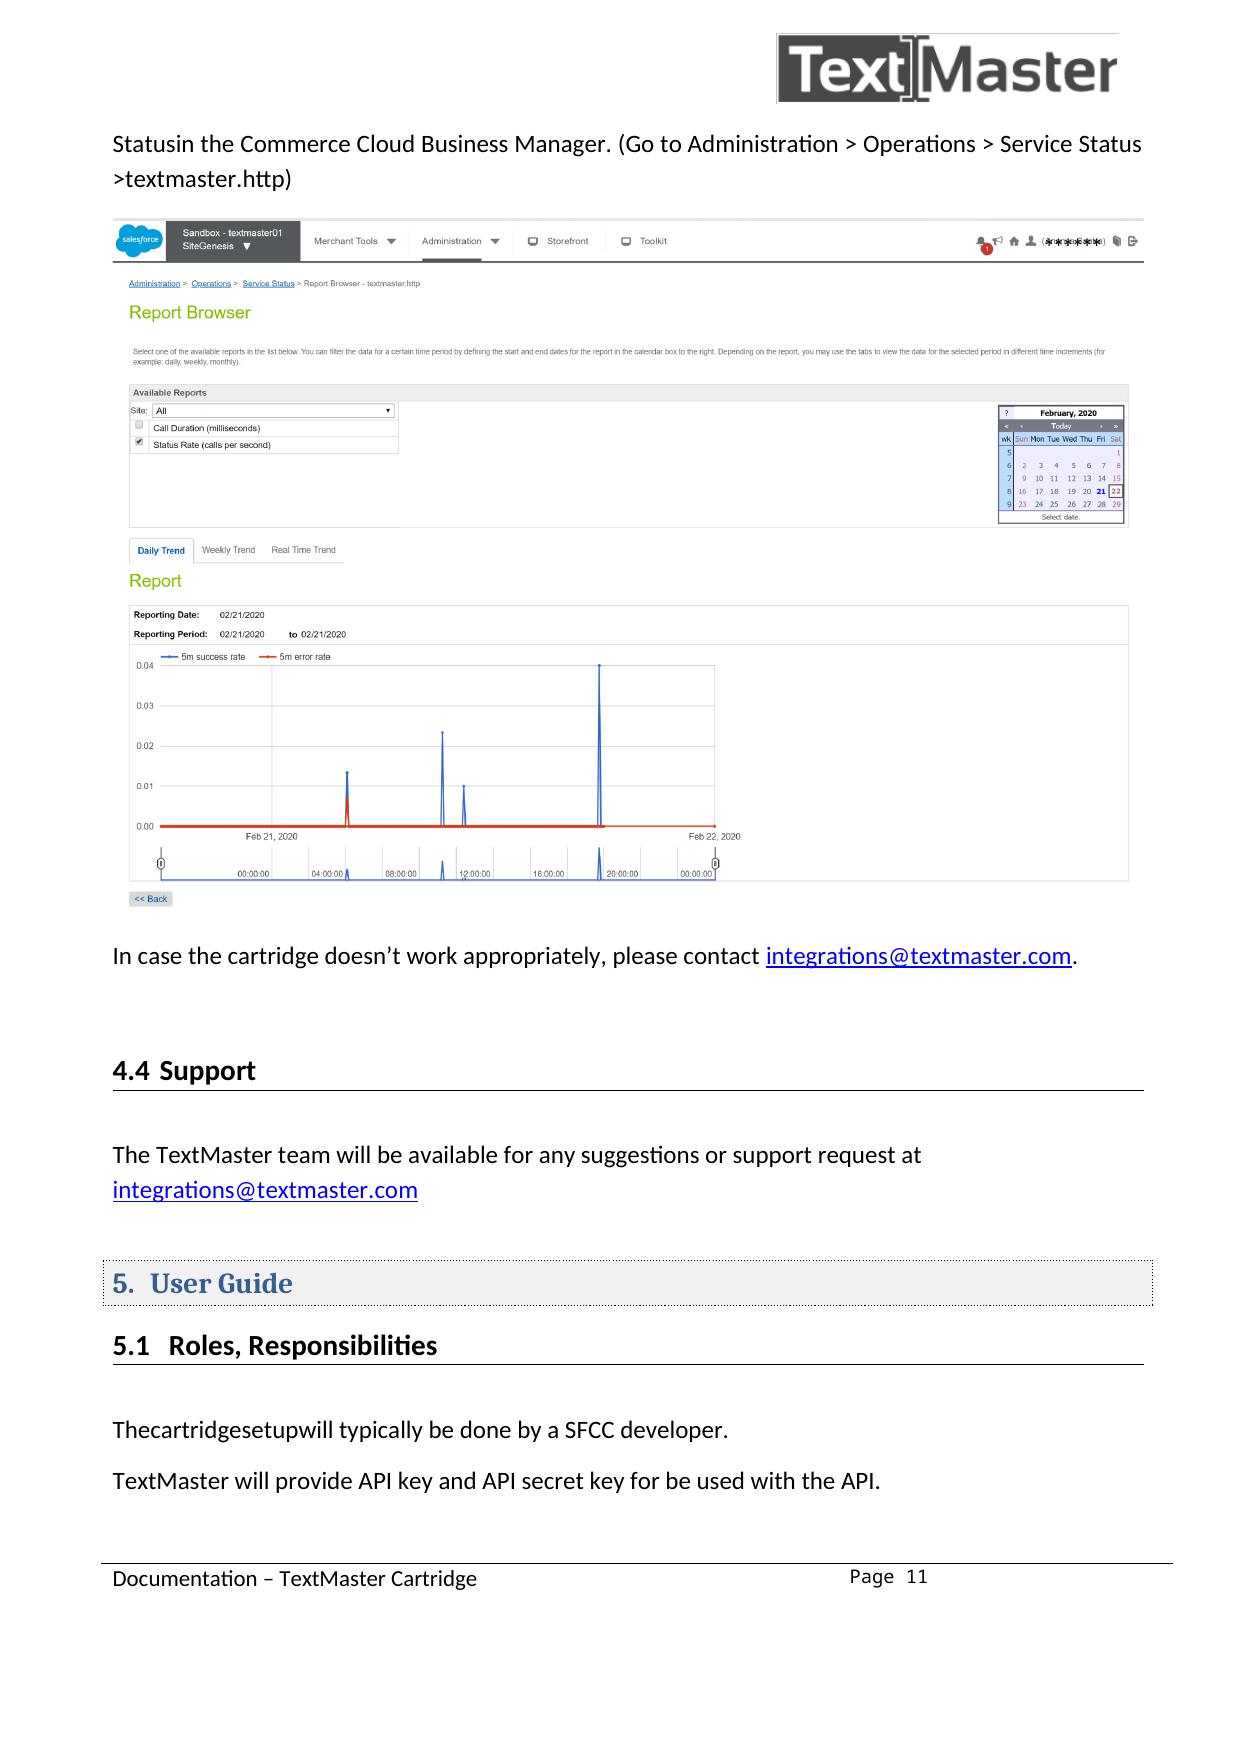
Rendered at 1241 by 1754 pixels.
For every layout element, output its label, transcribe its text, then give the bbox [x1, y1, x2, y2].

picture [775, 33, 1119, 104]
subtitle Roles, Responsibilities [112, 1327, 1144, 1365]
text In case the cartridge doesn’t work appropriately, please contact integrations@textmaster.com. [112, 940, 1144, 971]
text TextMaster will provide API key and API secret key for be used with the API. [112, 1466, 1144, 1496]
subtitle Support [112, 1052, 1144, 1091]
text The TextMaster team will be available for any suggestions or support request at integrations@textmaster.com [112, 1140, 1144, 1205]
text Thecartridgesetupwill typically be done by a SFCC developer. [112, 1414, 1144, 1445]
picture [112, 218, 1144, 916]
subtitle User Guide [103, 1260, 1153, 1306]
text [112, 128, 1144, 193]
